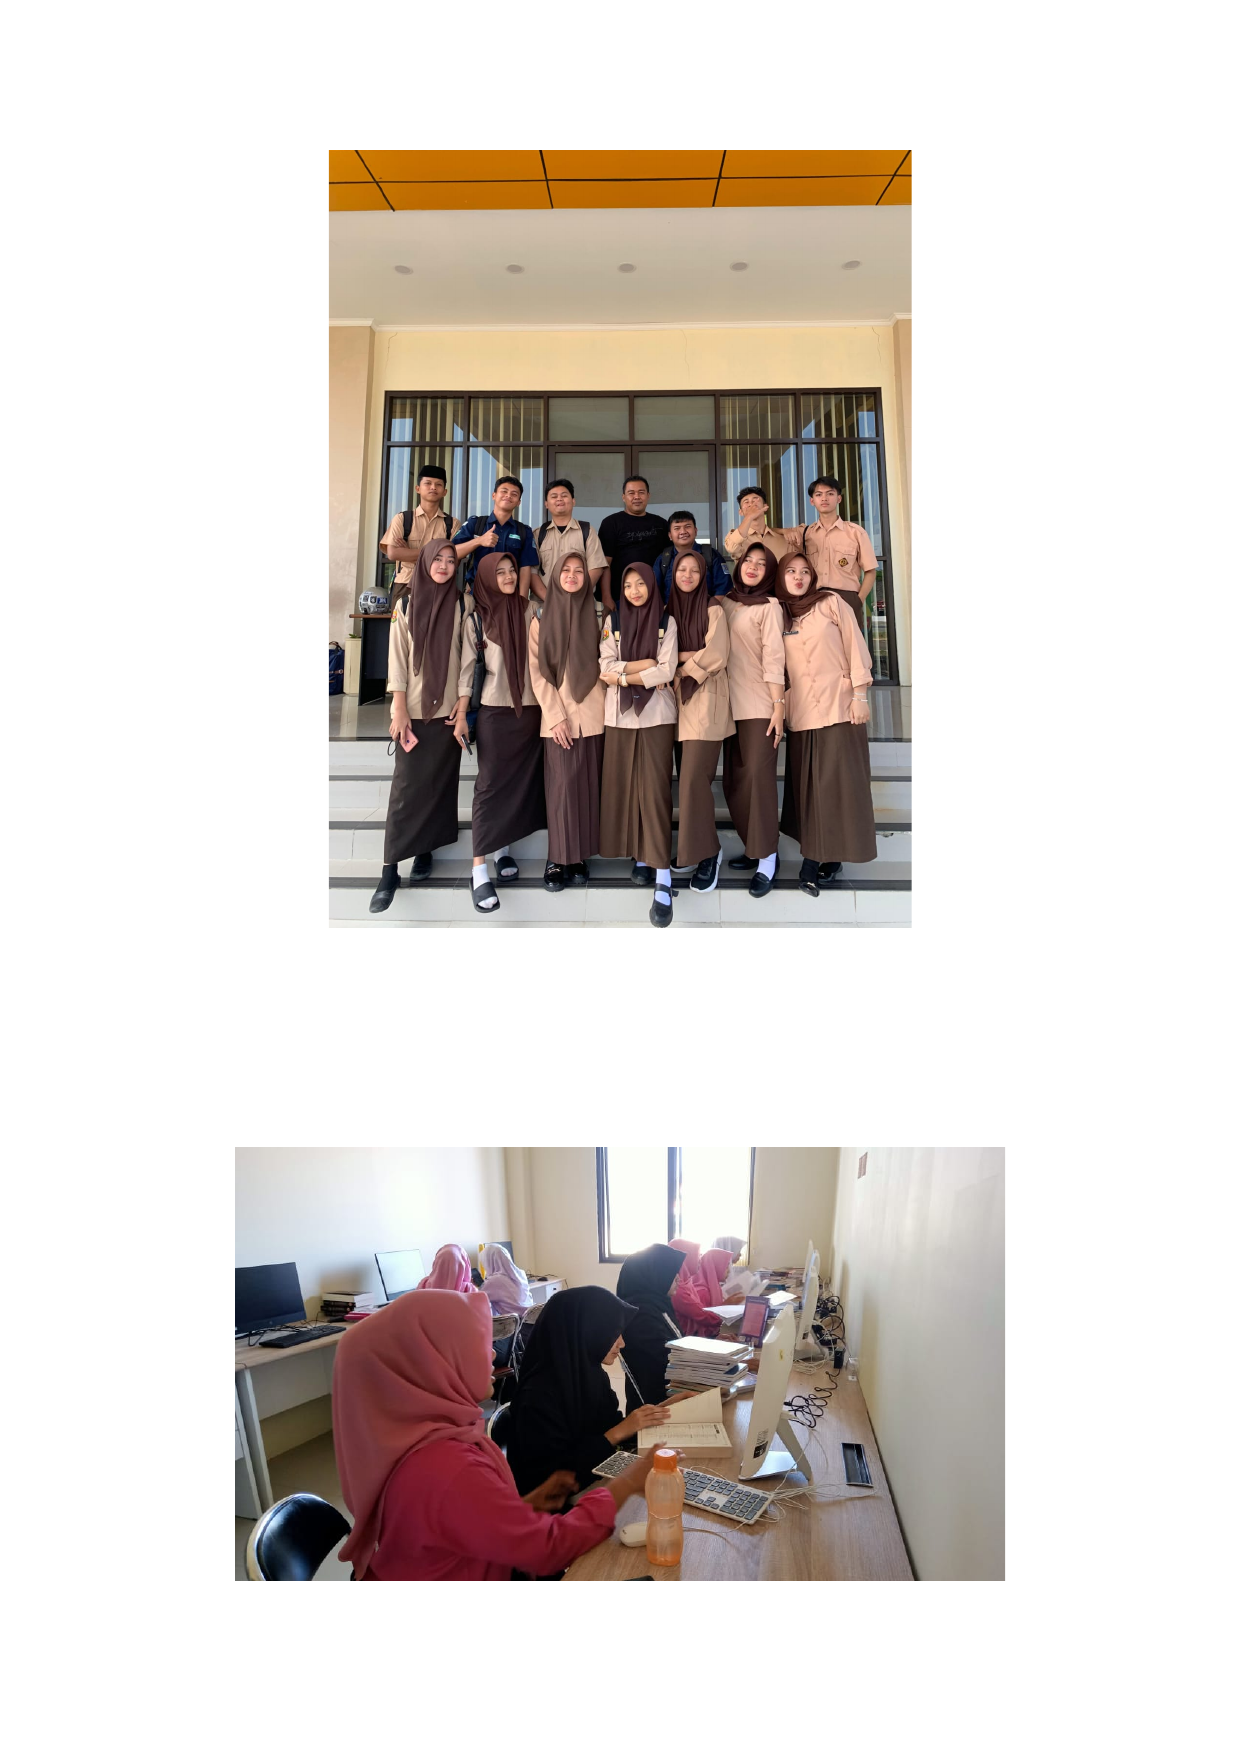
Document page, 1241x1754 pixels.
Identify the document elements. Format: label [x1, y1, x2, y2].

picture [235, 1147, 1005, 1581]
picture [328, 150, 912, 928]
